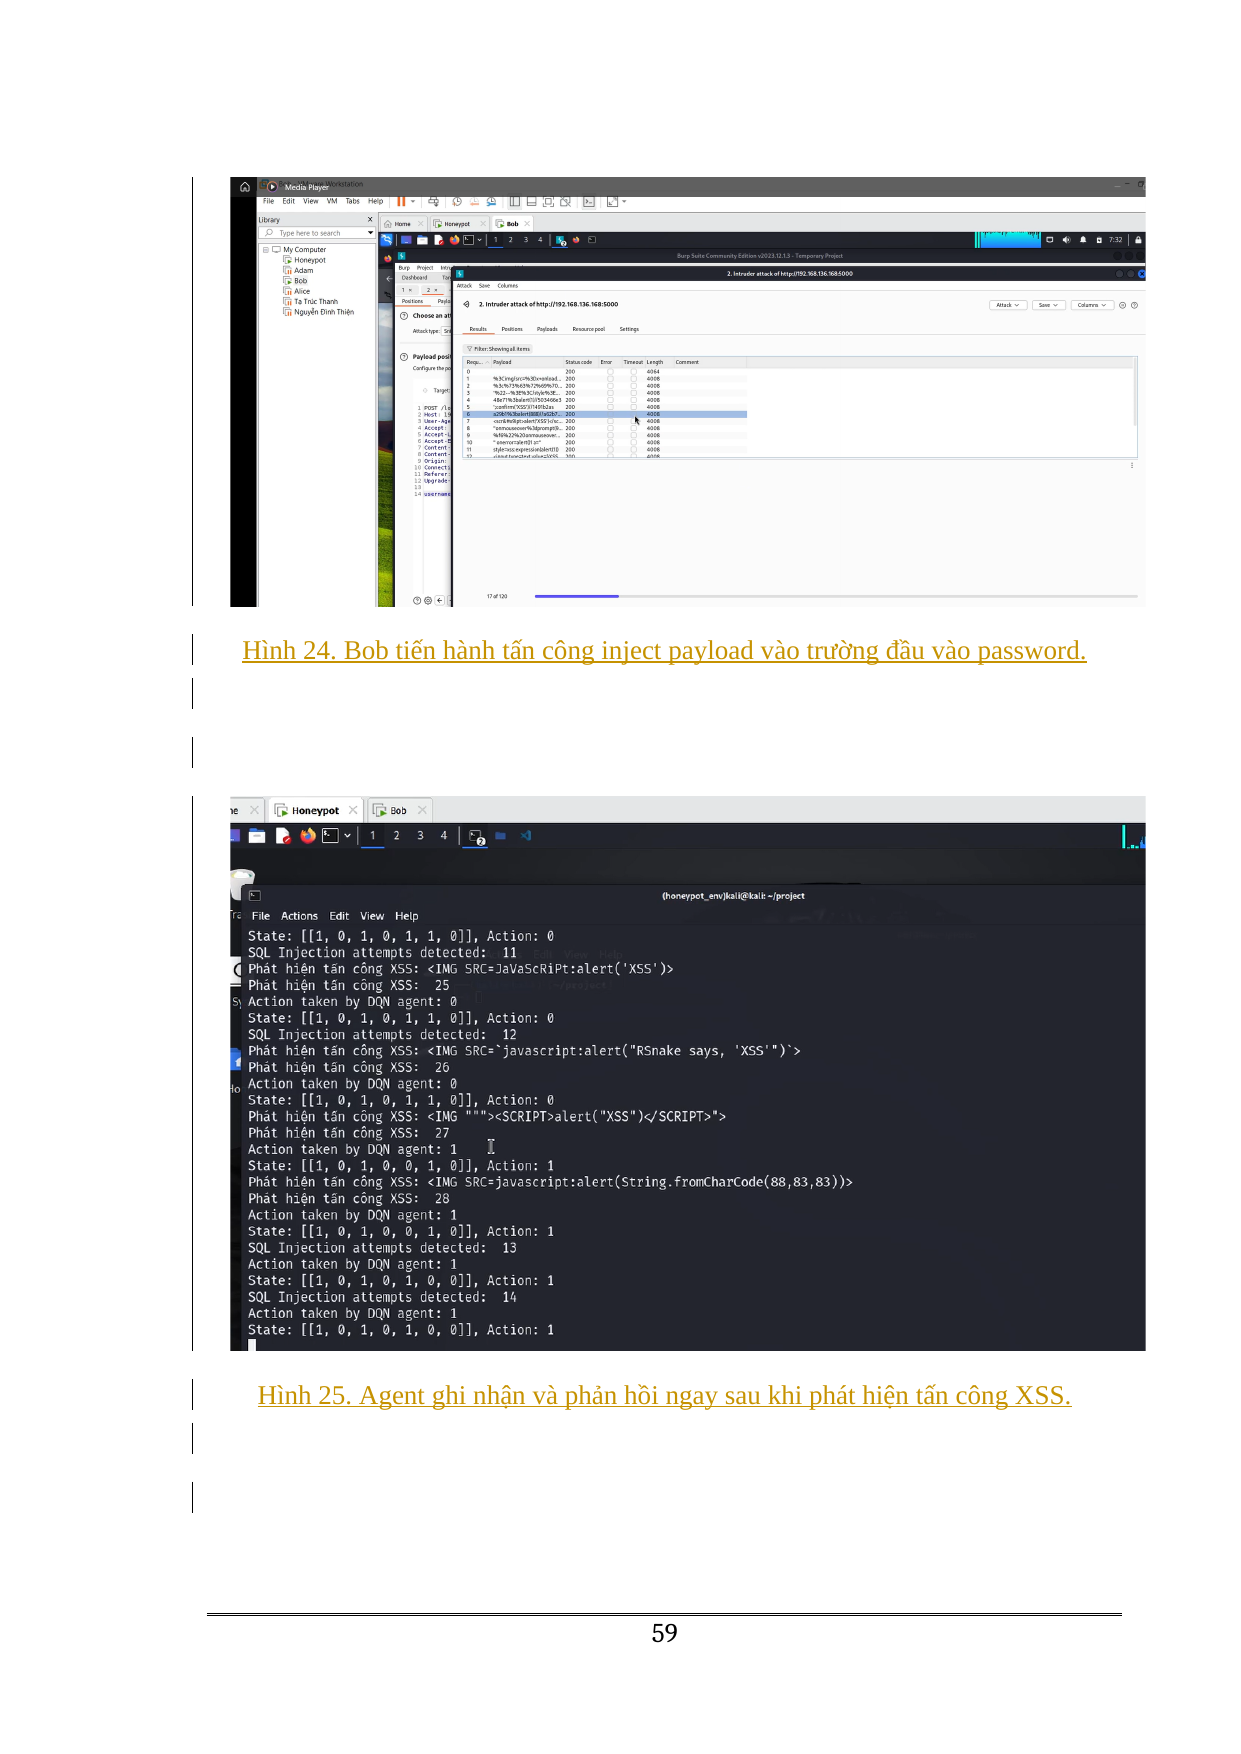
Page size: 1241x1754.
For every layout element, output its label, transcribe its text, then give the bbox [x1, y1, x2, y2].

picture [230, 177, 1146, 607]
list 24 [207, 634, 1122, 665]
text 25 [207, 1379, 1122, 1410]
picture [230, 796, 1146, 1351]
